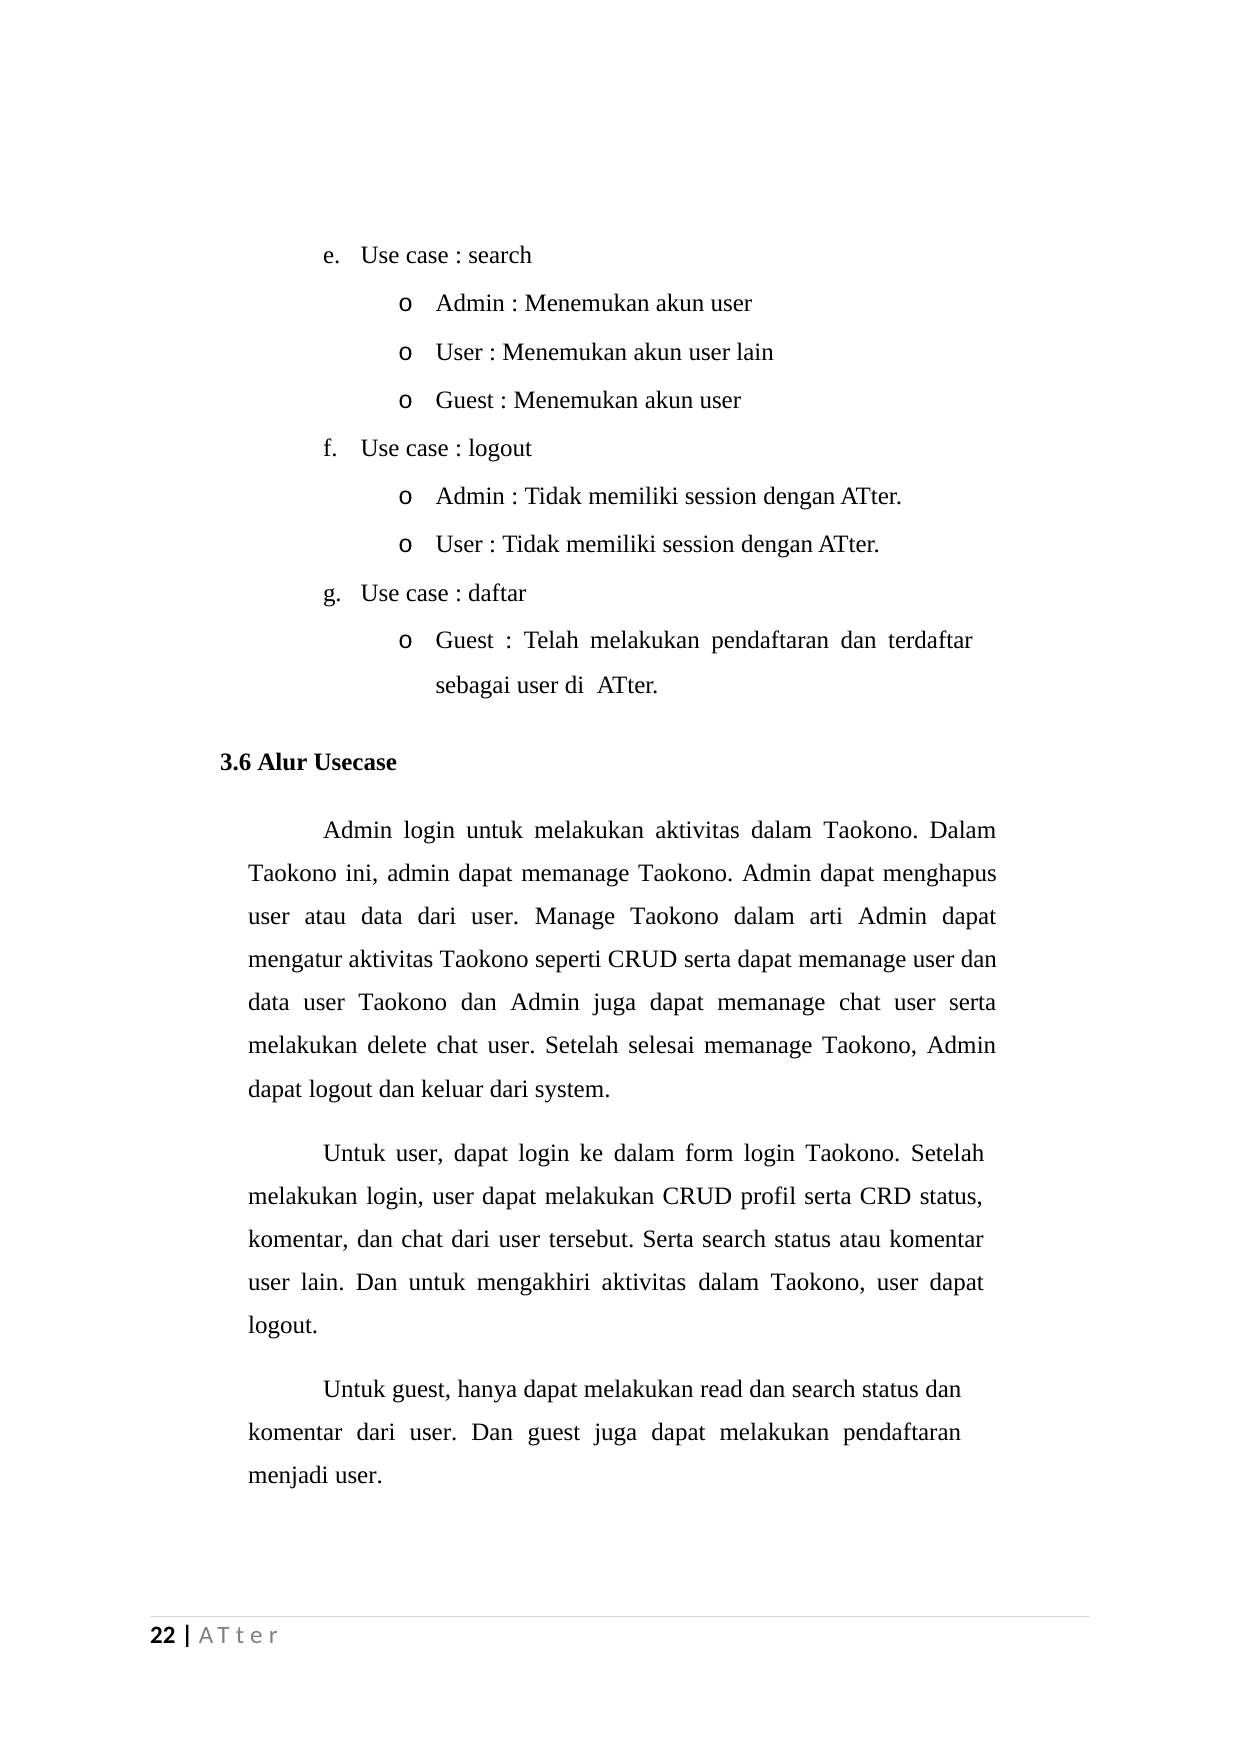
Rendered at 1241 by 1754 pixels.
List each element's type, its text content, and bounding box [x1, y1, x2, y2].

list Use case : logout [323, 433, 1090, 462]
list Guest : Telah melakukan pendaftaran dan terdaftar sebagai user di ATter. [398, 625, 973, 699]
list Use case : search [323, 241, 1090, 269]
text Untuk guest, hanya dapat melakukan read dan search status dan komentar dari user. Dan guest juga dapat melakukan pendaftaran menjadi user. [248, 1374, 961, 1489]
text Untuk user, dapat login ke dalam form login Taokono. Setelah melakukan login, user dapat melakukan CRUD profil serta CRD status, komentar, dan chat dari user tersebut. Serta search status atau komentar user lain. Dan untuk mengakhiri aktivitas dalam Taokono, user dapat logout. [248, 1138, 984, 1339]
list Use case : daftar [323, 578, 1090, 607]
list Admin : Menemukan akun user [398, 288, 1090, 319]
text Admin login untuk melakukan aktivitas dalam Taokono. Dalam Taokono ini, admin dapat memanage Taokono. Admin dapat menghapus user atau data dari user. Manage Taokono dalam arti Admin dapat mengatur aktivitas Taokono seperti CRUD serta dapat memanage user dan data user Taokono dan Admin juga dapat memanage chat user serta melakukan delete chat user. Setelah selesai memanage Taokono, Admin dapat logout dan keluar dari system. [248, 815, 997, 1102]
subtitle 3.6 Alur Usecase [220, 747, 1090, 776]
list Guest : Menemukan akun user [398, 385, 1090, 416]
list User : Tidak memiliki session dengan ATter. [398, 529, 1090, 560]
list Admin : Tidak memiliki session dengan ATter. [398, 481, 1090, 512]
list User : Menemukan akun user lain [398, 337, 1090, 367]
